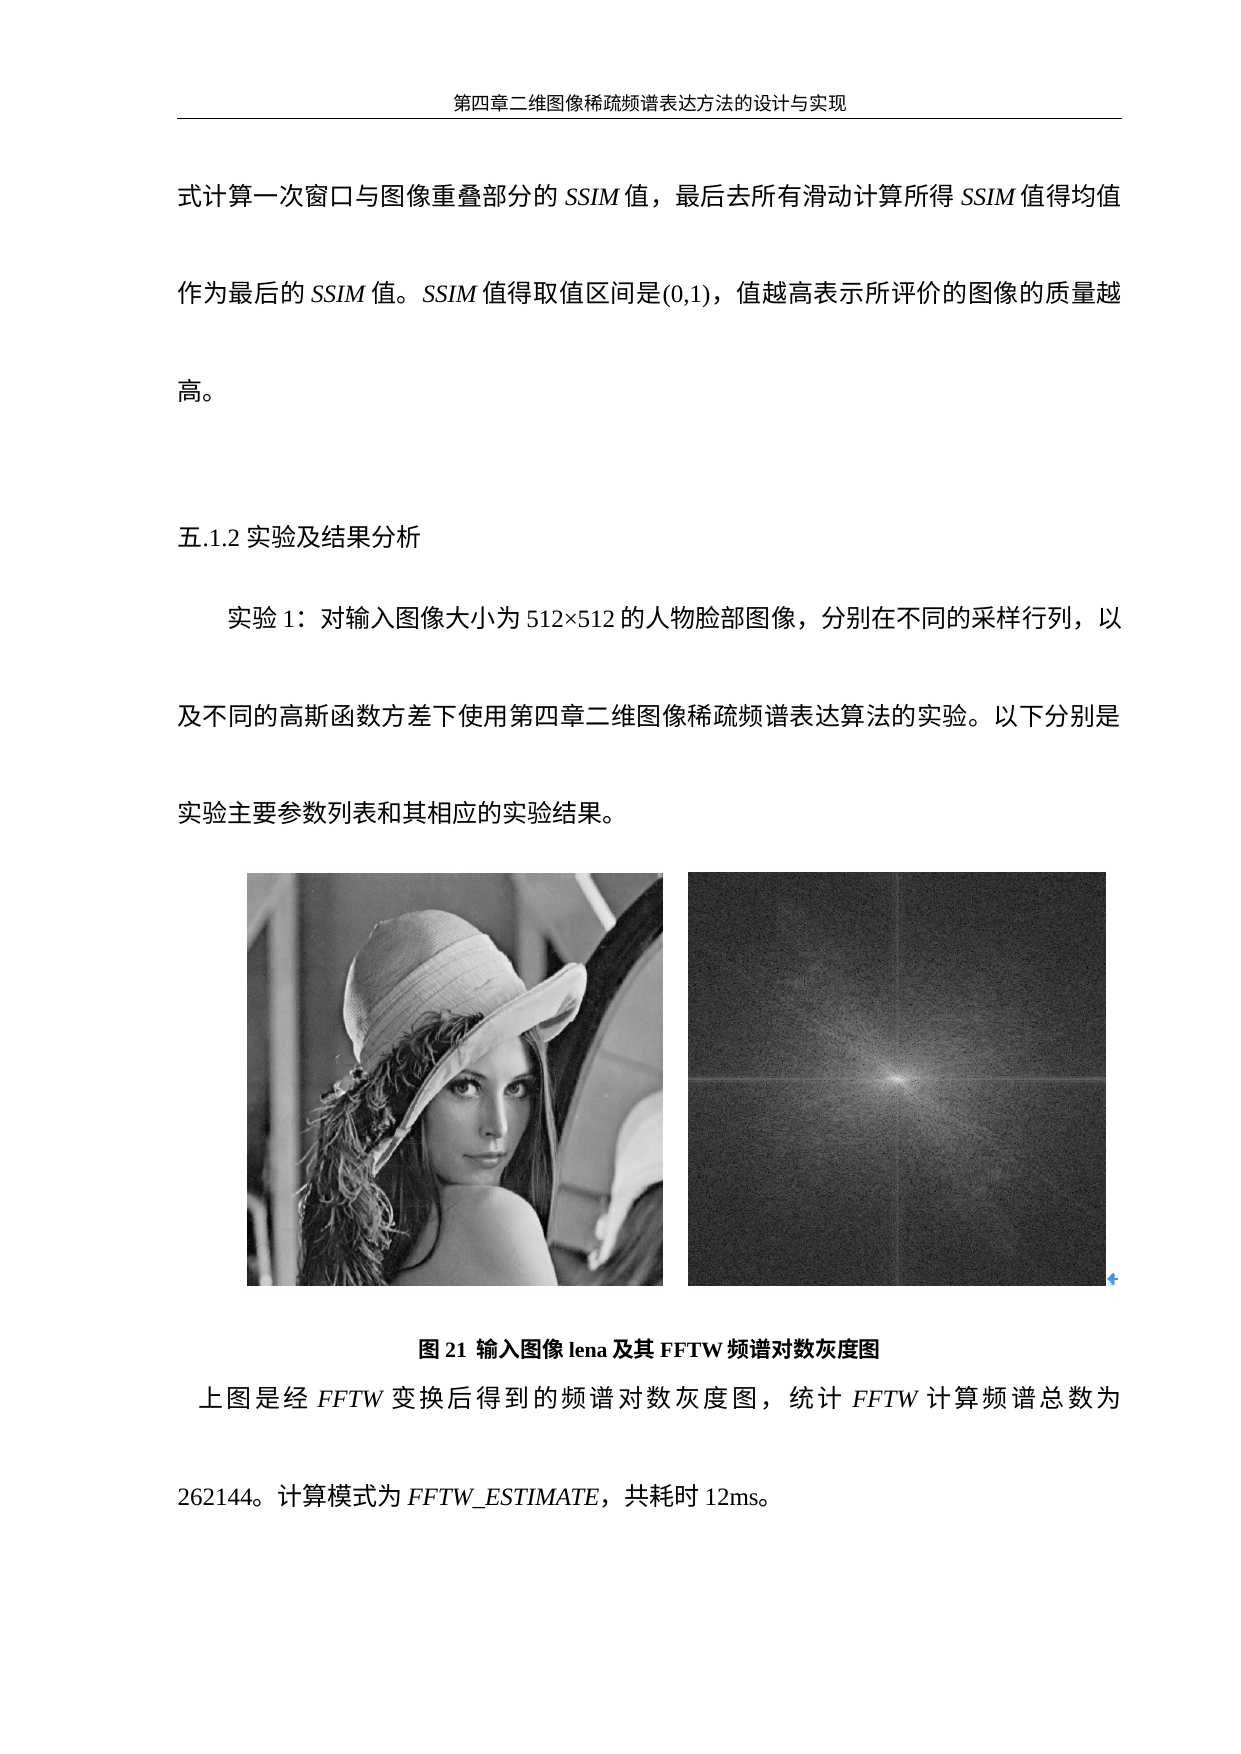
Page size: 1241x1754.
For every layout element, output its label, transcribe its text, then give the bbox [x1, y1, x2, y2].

text 图21 输入图像lena及其FFTW频谱对数灰度图 [177, 1332, 1122, 1364]
text 实验1：对输入图像大小为512×512的人物脸部图像，分别在不同的采样行列，以及不同的高斯函数方差下使用第四章二维图像稀疏频谱表达算法的实验。以下分别是实验主要参数列表和其相应的实验结果。 [177, 584, 1122, 844]
text 上图是经FFTW变换后得到的频谱对数灰度图，统计FFTW计算频谱总数为262144。计算模式为FFTW_ESTIMATE，共耗时12ms。 [177, 1364, 1122, 1527]
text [177, 162, 1122, 422]
picture [231, 862, 1118, 1298]
subtitle 实验及结果分析 [177, 503, 1122, 568]
